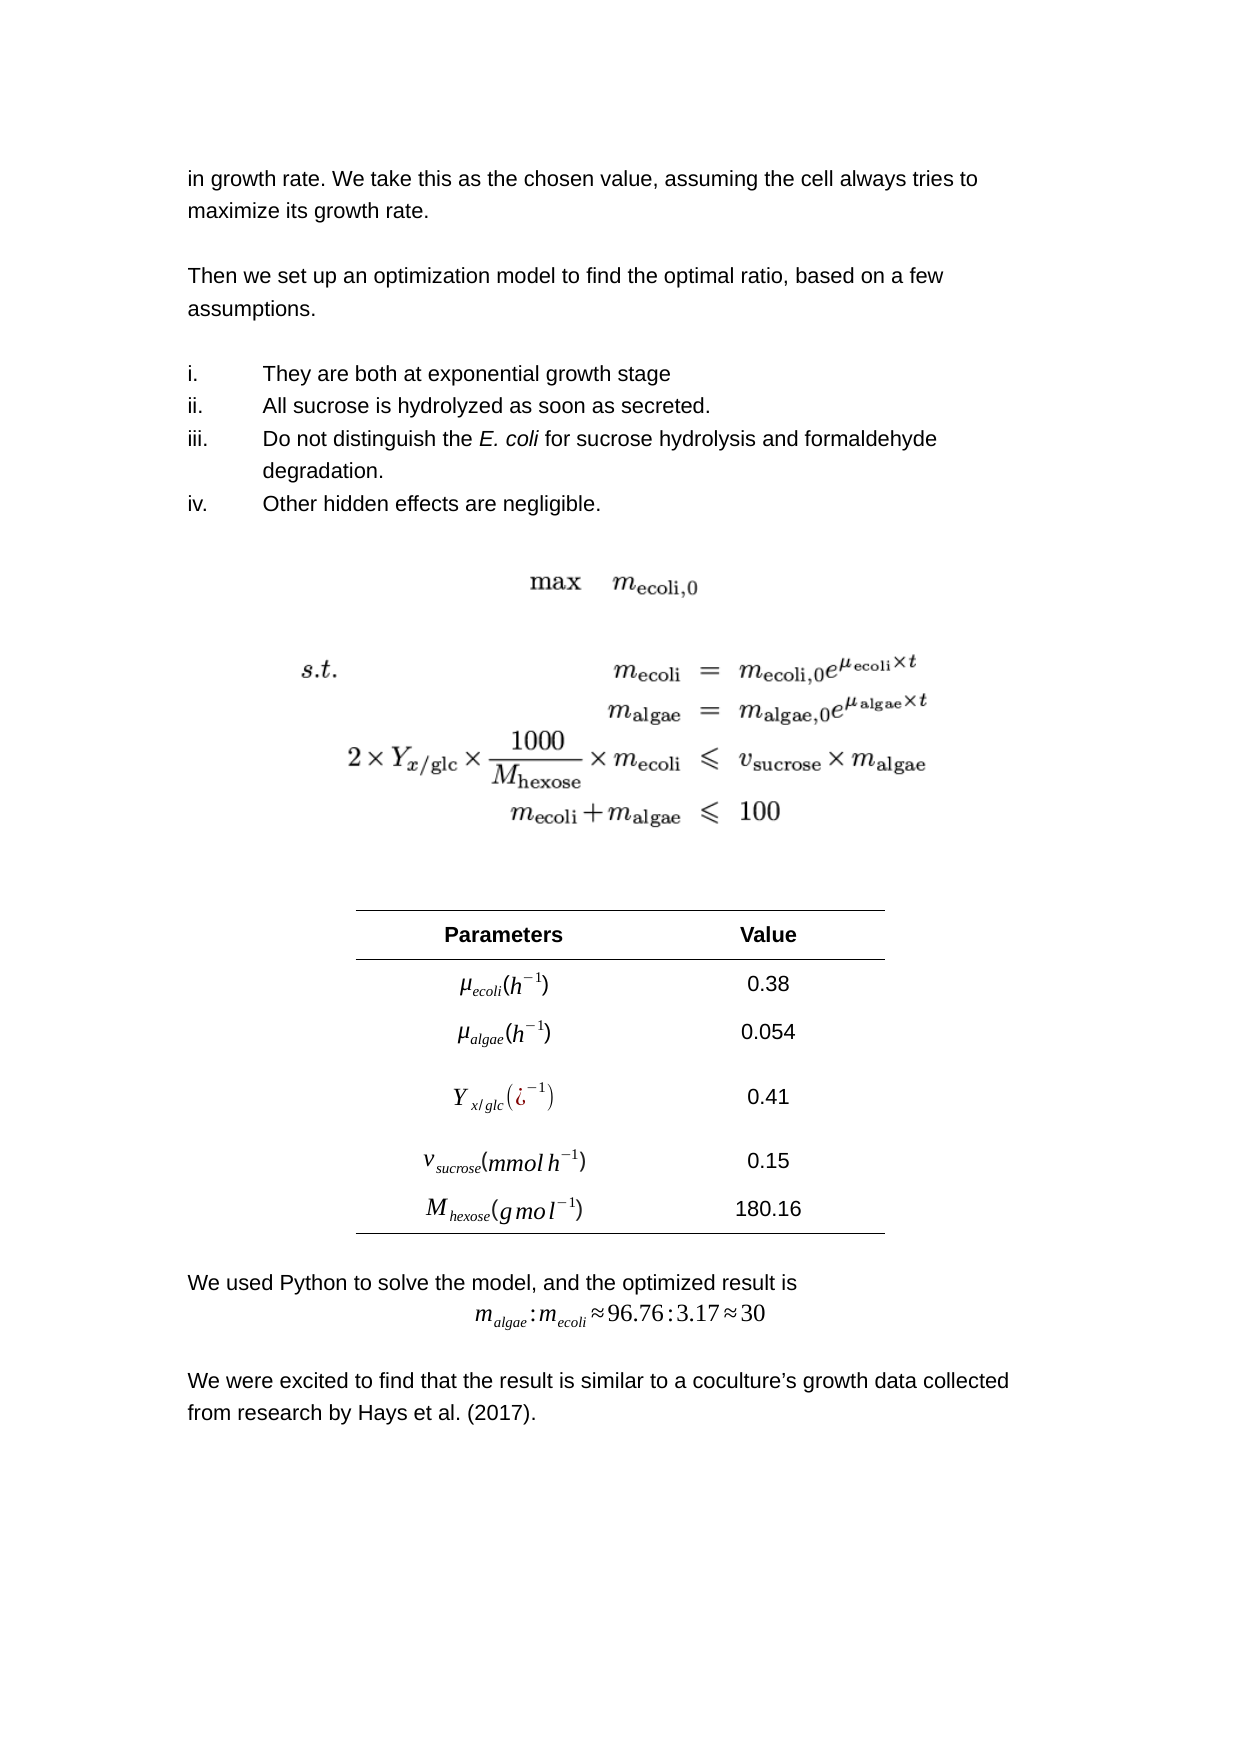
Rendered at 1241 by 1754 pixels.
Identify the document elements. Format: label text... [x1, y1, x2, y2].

table_cell () [356, 1008, 652, 1056]
list Other hidden effects are negligible. [187, 487, 1053, 519]
text Then we set up an optimization model to find the optimal ratio, based on a few assumptions. [187, 259, 1053, 324]
table_cell 0.054 [652, 1008, 884, 1056]
picture [283, 552, 957, 846]
table_cell 0.41 [652, 1056, 884, 1137]
table_cell () [356, 1185, 652, 1233]
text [187, 162, 1053, 227]
table_header Value [652, 911, 884, 959]
list Do not distinguish the E. coli for sucrose hydrolysis and formaldehyde degradation. [187, 422, 1053, 487]
table_cell [356, 1056, 652, 1137]
table_cell 0.38 [652, 960, 884, 1008]
table_cell () [356, 960, 652, 1008]
table_cell 180.16 [652, 1185, 884, 1233]
text We were excited to find that the result is similar to a coculture’s growth data collected from research by Hays et al. (2017). [187, 1364, 1053, 1429]
list They are both at exponential growth stage [187, 357, 1053, 389]
text We used Python to solve the model, and the optimized result is [187, 1266, 1053, 1299]
table_cell 0.15 [652, 1137, 884, 1185]
table_header Parameters [356, 911, 652, 959]
list All sucrose is hydrolyzed as soon as secreted. [187, 389, 1053, 422]
table_cell () [356, 1137, 652, 1185]
